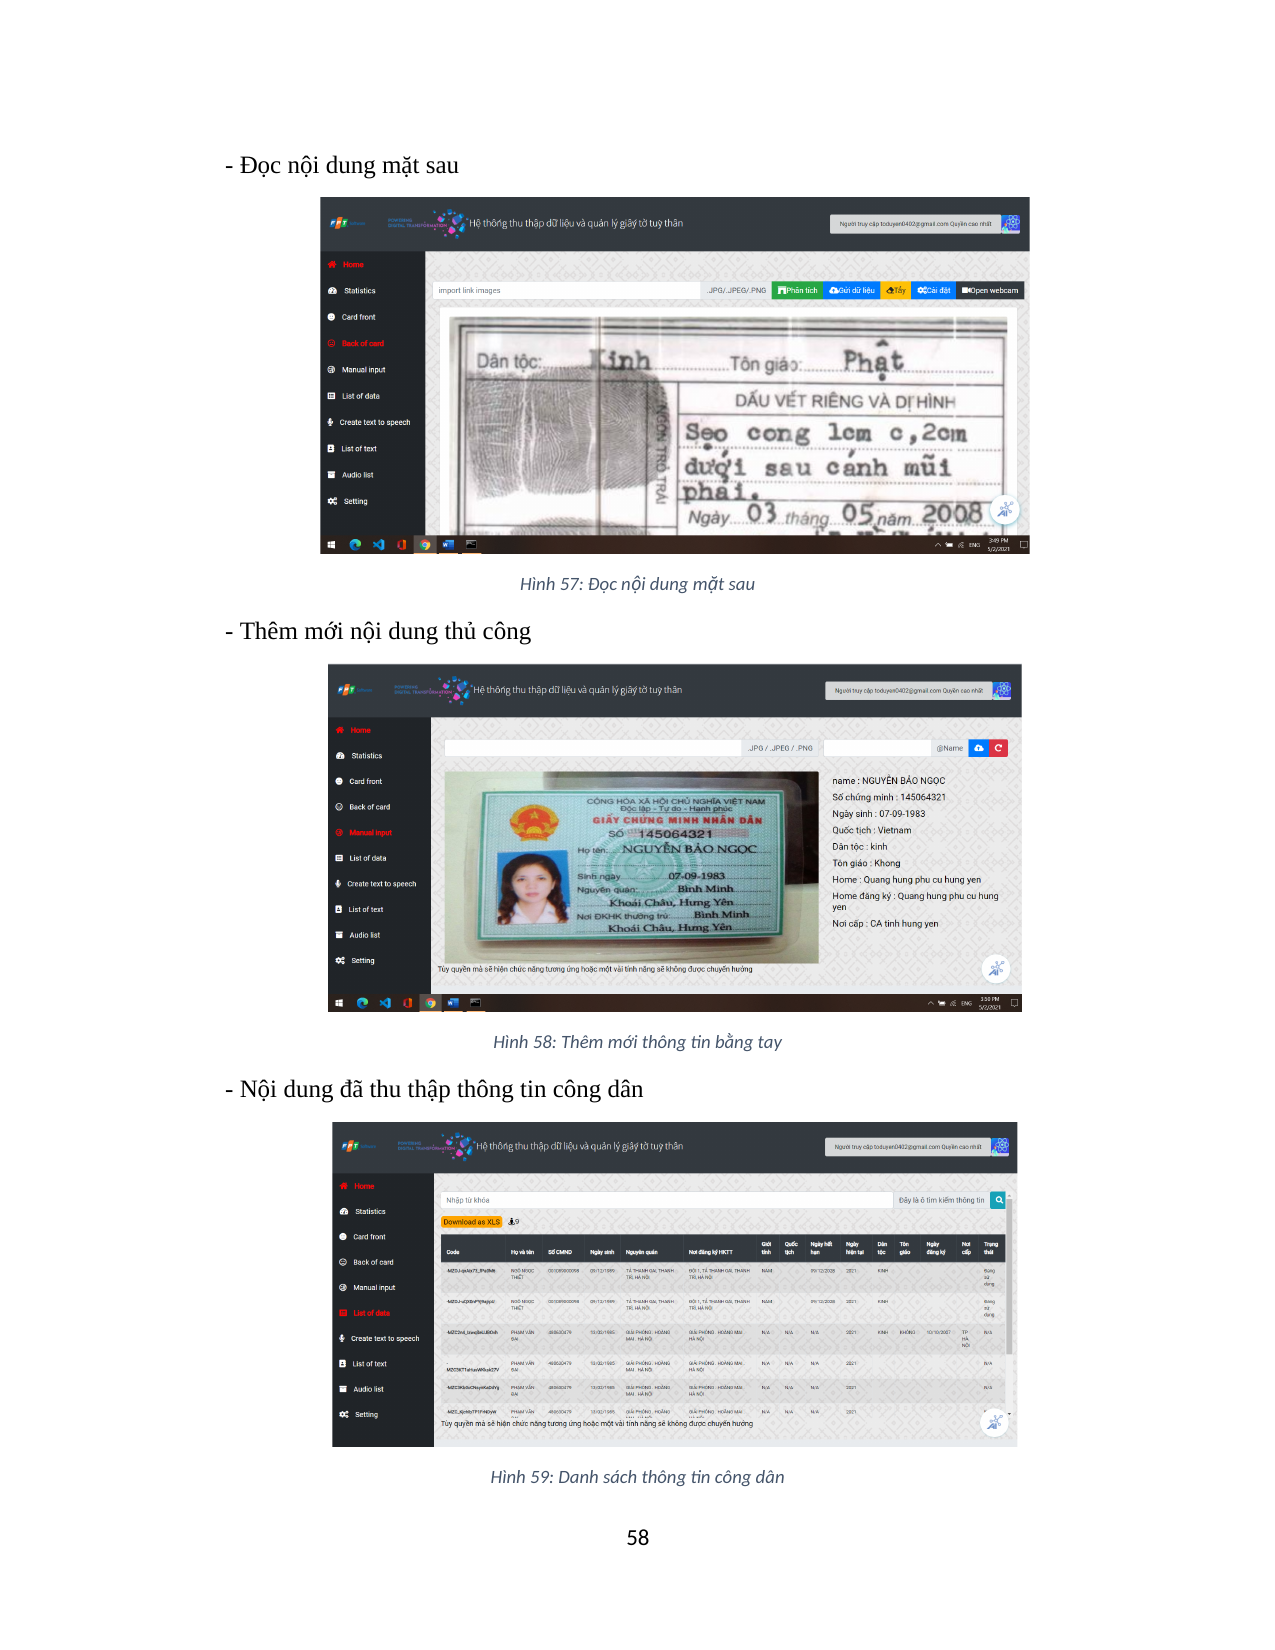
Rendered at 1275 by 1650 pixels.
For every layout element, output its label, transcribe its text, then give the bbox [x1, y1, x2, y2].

text Hình 58: Thêm mới thông tin bằng tay [150, 1031, 1125, 1054]
picture [332, 1122, 1018, 1447]
text - Đọc nội dung mặt sau [225, 150, 1125, 179]
picture [320, 197, 1030, 554]
text - Nội dung đã thu thập thông tin công dân [225, 1074, 1125, 1103]
text Hình 59: Danh sách thông tin công dân [150, 1465, 1125, 1488]
picture [328, 663, 1022, 1012]
text Hình 57: Đọc nội dung mặt sau [150, 572, 1125, 595]
text - Thêm mới nội dung thủ công [225, 616, 1125, 644]
